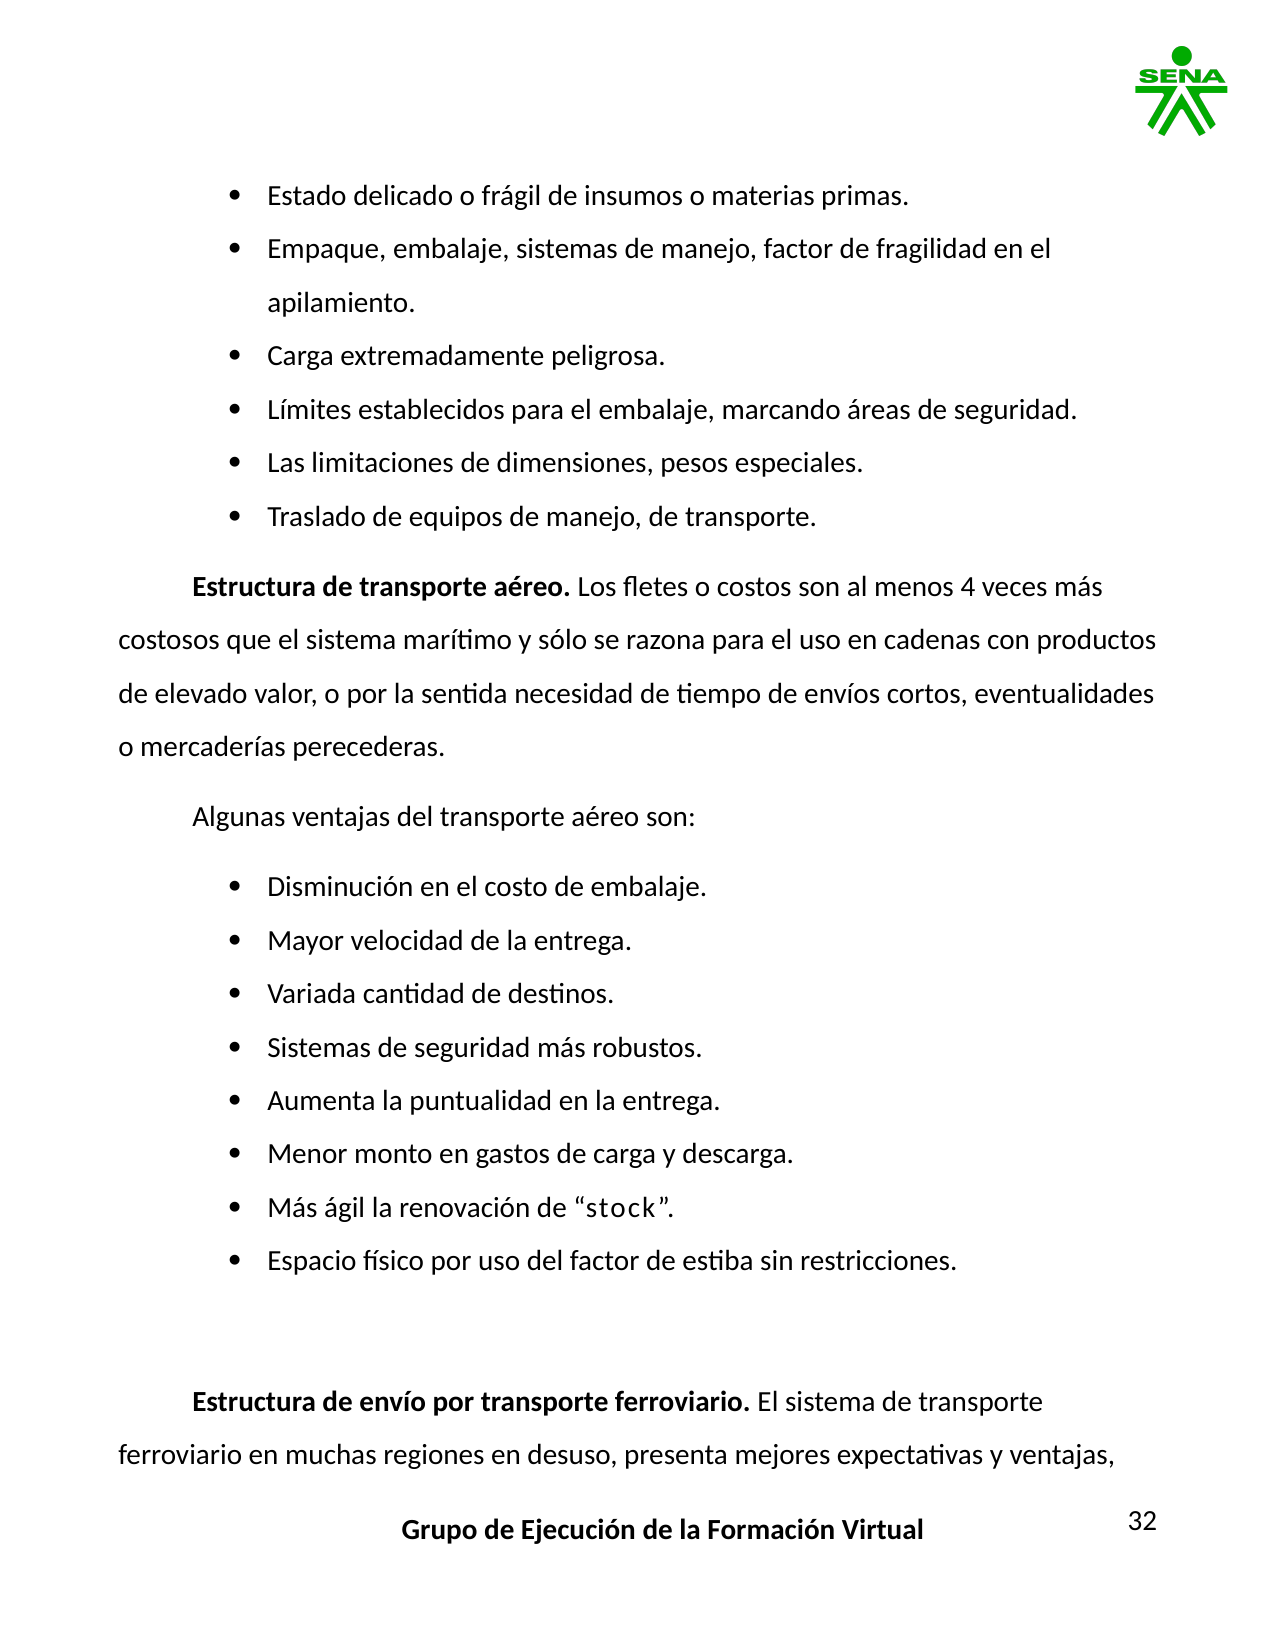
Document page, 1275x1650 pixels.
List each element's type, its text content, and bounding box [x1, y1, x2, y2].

list Aumenta la puntualidad en la entrega. [229, 1082, 1157, 1118]
text Algunas ventajas del transporte aéreo son: [118, 798, 1157, 834]
list Carga extremadamente peligrosa. [229, 337, 1157, 373]
picture [1135, 46, 1228, 136]
list Variada cantidad de destinos. [229, 975, 1157, 1011]
list Espacio físico por uso del factor de estiba sin restricciones. [229, 1242, 1157, 1278]
list Las limitaciones de dimensiones, pesos especiales. [229, 444, 1157, 480]
list Empaque, embalaje, sistemas de manejo, factor de fragilidad en el apilamiento. [229, 231, 1157, 320]
list Traslado de equipos de manejo, de transporte. [229, 498, 1157, 533]
list Límites establecidos para el embalaje, marcando áreas de seguridad. [229, 391, 1157, 427]
list Estado delicado o frágil de insumos o materias primas. [229, 177, 1157, 213]
list Mayor velocidad de la entrega. [229, 922, 1157, 957]
text Estructura de transporte aéreo. Los fletes o costos son al menos 4 veces más costosos que el sistema marítimo y sólo se razona para el uso en cadenas con productos de elevado valor, o por la sentida necesidad de tiempo de envíos cortos, eventualidades o mercaderías perecederas. [118, 568, 1157, 764]
list Sistemas de seguridad más robustos. [229, 1029, 1157, 1064]
list Menor monto en gastos de carga y descarga. [229, 1136, 1157, 1171]
list Más ágil la renovación de “stock”. [229, 1189, 1157, 1225]
list Disminución en el costo de embalaje. [229, 868, 1157, 904]
